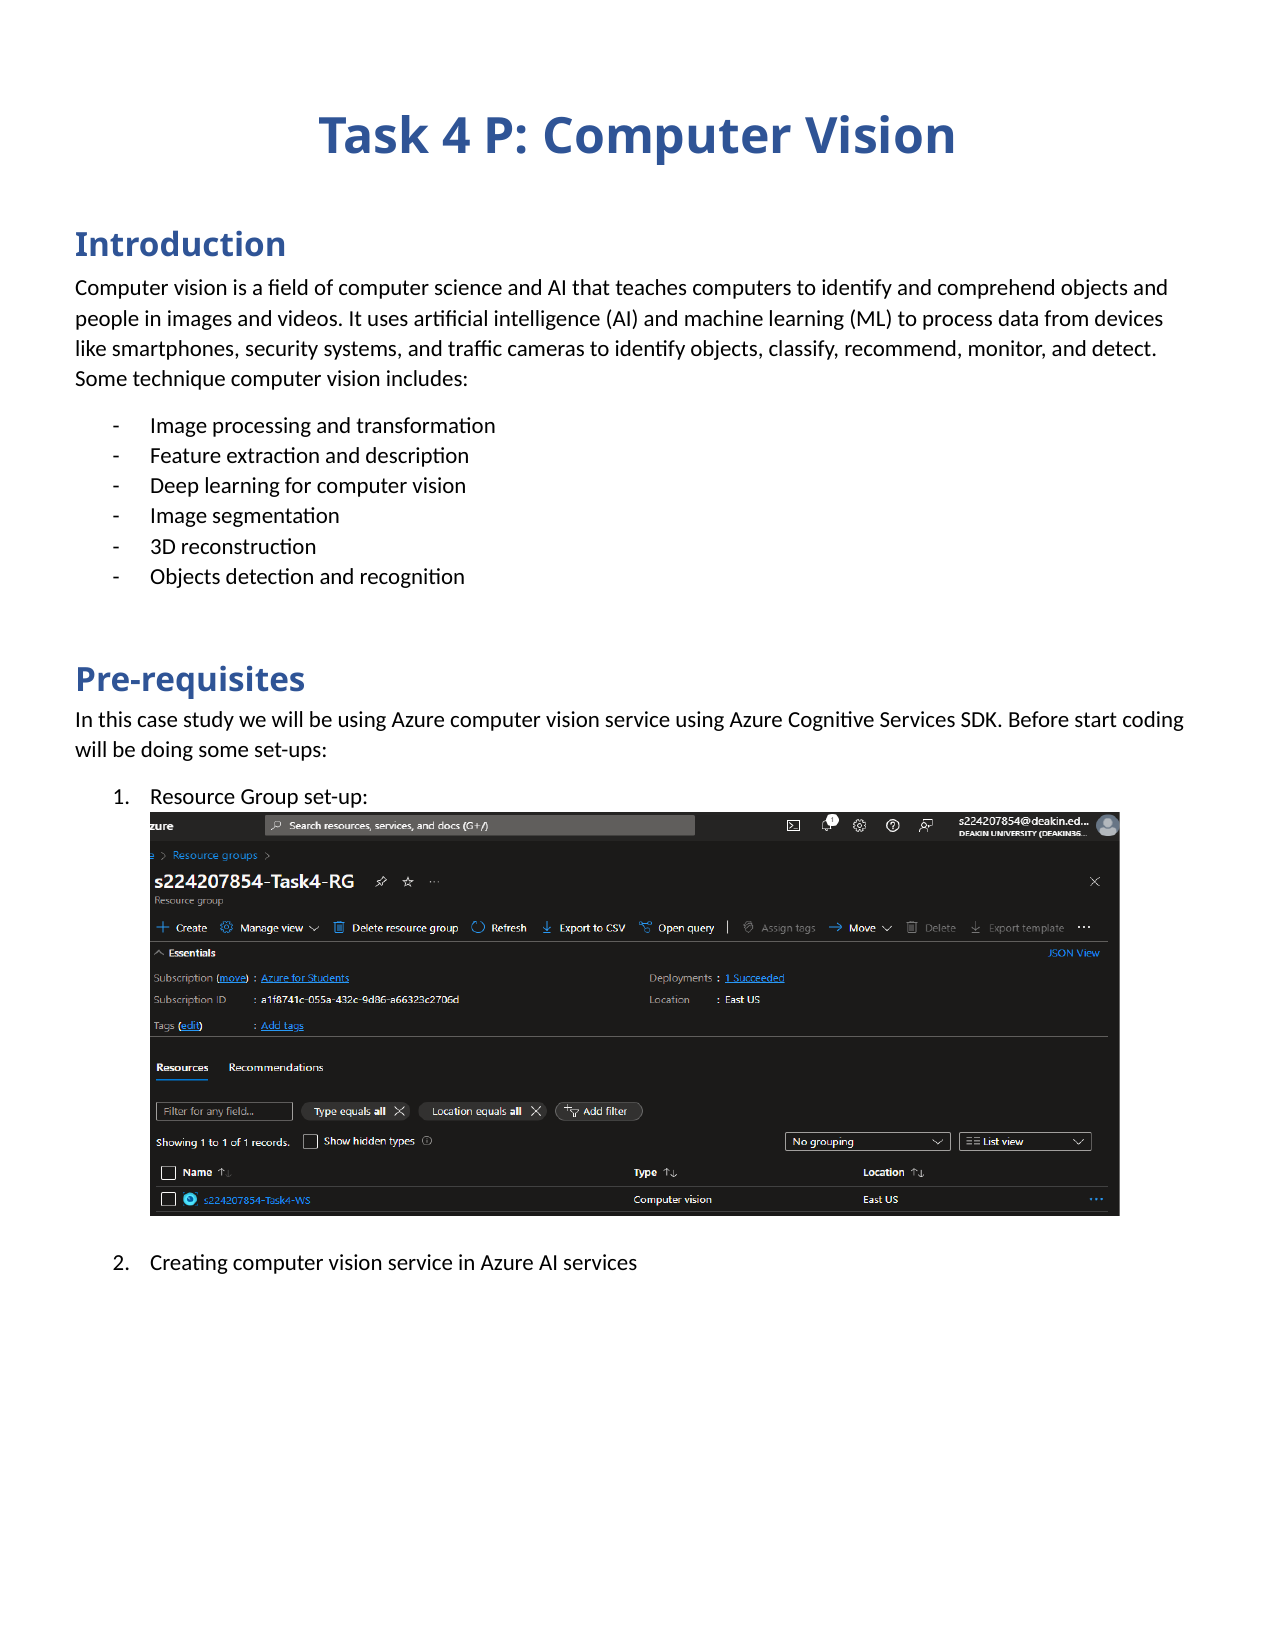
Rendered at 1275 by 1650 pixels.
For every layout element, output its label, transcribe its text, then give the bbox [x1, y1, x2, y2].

list Feature extraction and description [112, 441, 1200, 469]
picture [150, 812, 1120, 1216]
text In this case study we will be using Azure computer vision service using Azure Cognitive Services SDK. Before start coding will be doing some set-ups: [75, 705, 1200, 763]
subtitle Computer vision is a field of computer science and AI that teaches computers to identify and comprehend objects and people in images and videos. It uses artificial intelligence (AI) and machine learning (ML) to process data from devices like smartphones, security systems, and traffic cameras to identify objects, classify, recommend, monitor, and detect. [75, 273, 1200, 362]
subtitle Pre-requisites [75, 656, 1200, 701]
list Resource Group set-up: [112, 782, 1200, 810]
text Some technique computer vision includes: [75, 364, 1200, 392]
subtitle Task 4 P: Computer Vision [75, 100, 1200, 168]
list Deep learning for computer vision [112, 471, 1200, 499]
list Creating computer vision service in Azure AI services [112, 1248, 1200, 1276]
list Image processing and transformation [112, 411, 1200, 439]
subtitle Introduction [75, 220, 1200, 266]
list Image segmentation [112, 502, 1200, 530]
list Objects detection and recognition [112, 562, 1200, 590]
list 3D reconstruction [112, 532, 1200, 560]
